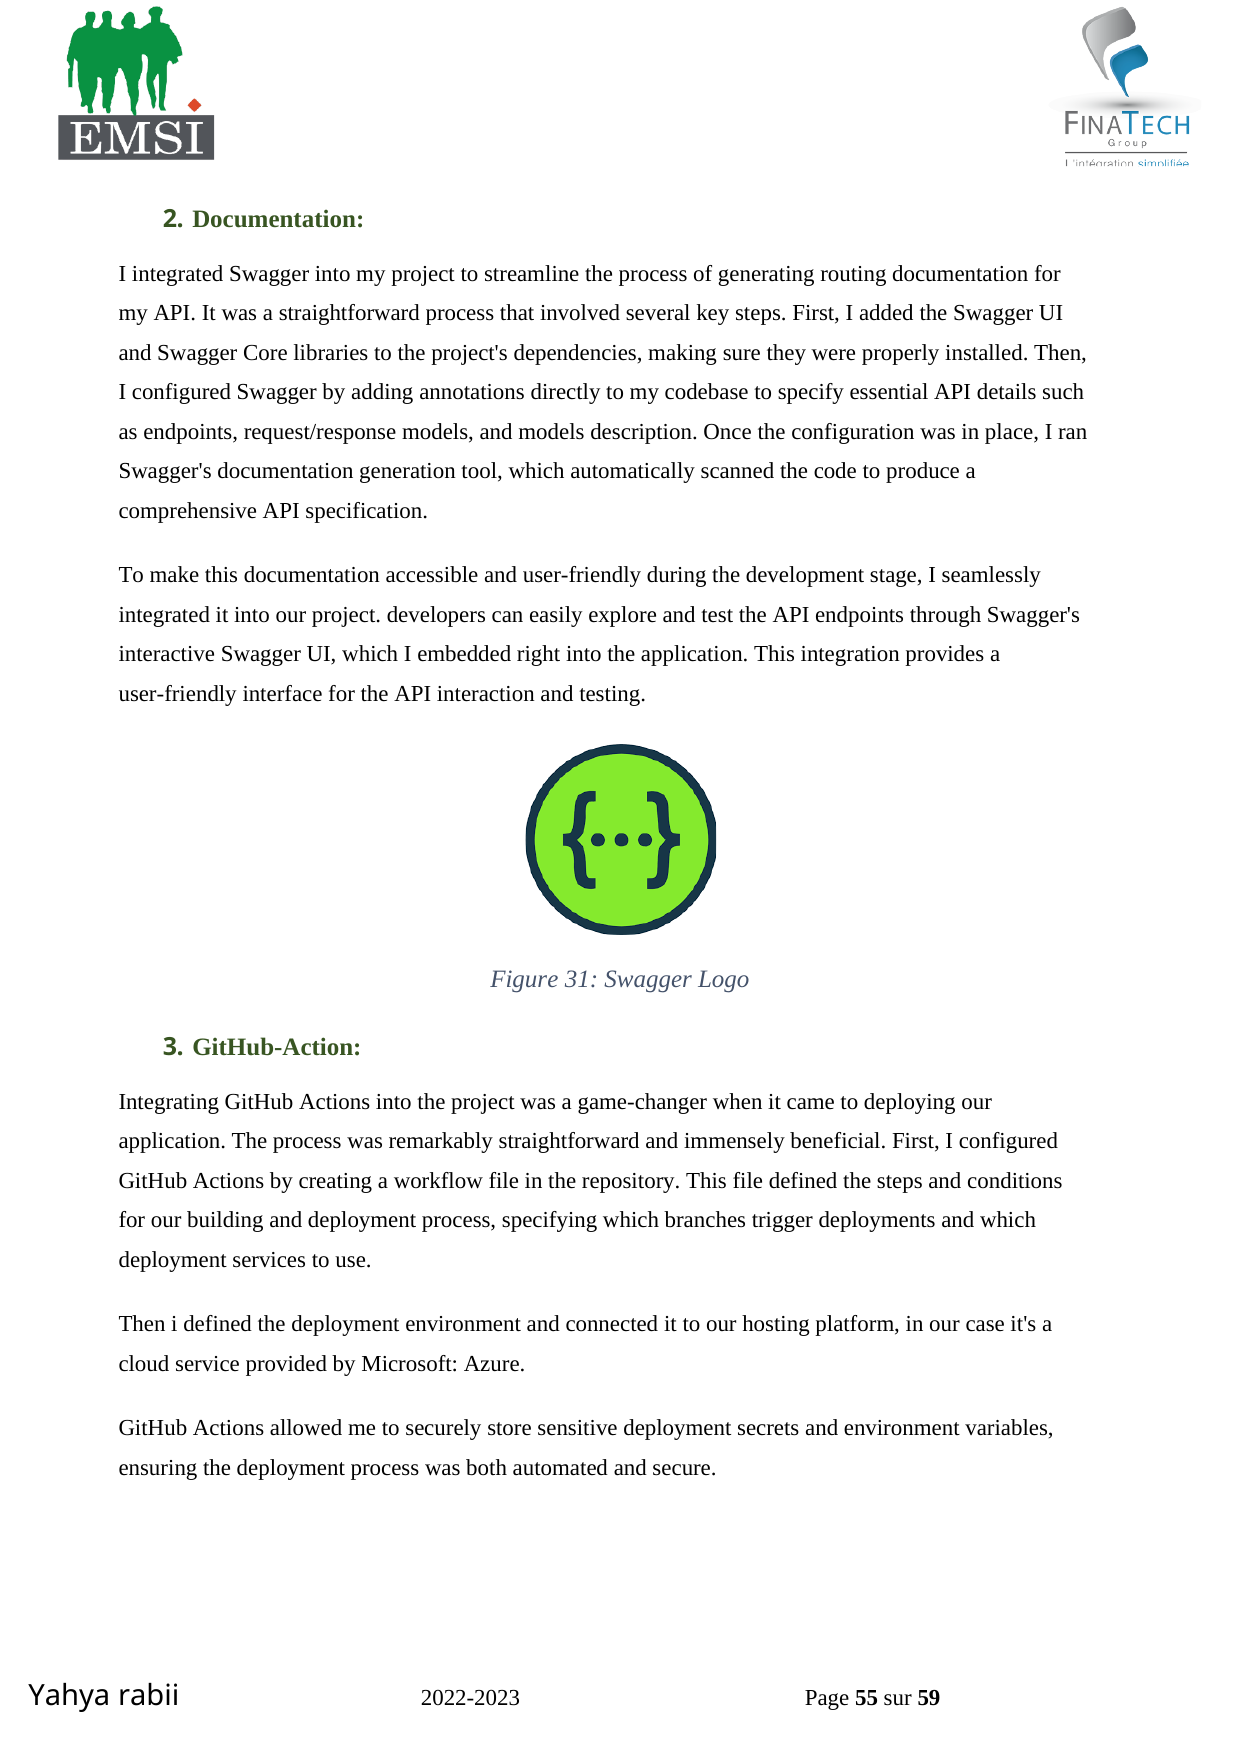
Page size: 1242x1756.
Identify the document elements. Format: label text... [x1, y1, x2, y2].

text Then i defined the deployment environment and connected it to our hosting platform, in our case it's a cloud service provided by Microsoft: Azure. [118, 1310, 1095, 1376]
picture [50, 3, 220, 166]
subtitle GitHub-Action: [163, 1029, 1242, 1063]
text To make this documentation accessible and user-friendly during the development stage, I seamlessly integrated it into our project. developers can easily explore and test the API endpoints through Swagger's interactive Swagger UI, which I embedded right into the application. This integration provides a user-friendly interface for the API interaction and testing. [118, 561, 1095, 706]
picture [1048, 6, 1202, 167]
picture [525, 744, 717, 935]
text I integrated Swagger into my project to streamline the process of generating routing documentation for my API. It was a straightforward process that involved several key steps. First, I added the Swagger UI and Swagger Core libraries to the project's dependencies, making sure they were properly installed. Then, I configured Swagger by adding annotations directly to my codebase to specify essential API details such as endpoints, request/response models, and models description. Once the configuration was in place, I ran Swagger's documentation generation tool, which automatically scanned the code to produce a comprehensive API specification. [118, 260, 1095, 523]
text GitHub Actions allowed me to securely store sensitive deployment secrets and environment variables, ensuring the deployment process was both automated and secure. [118, 1414, 1095, 1480]
text Integrating GitHub Actions into the project was a game-changer when it came to deploying our application. The process was remarkably straightforward and immensely beneficial. First, I configured GitHub Actions by creating a workflow file in the repository. This file defined the steps and conditions for our building and deployment process, specifying which branches trigger deployments and which deployment services to use. [118, 1088, 1095, 1272]
subtitle Documentation: [163, 201, 1242, 235]
text Figure 31: Swagger Logo [0, 964, 1242, 993]
